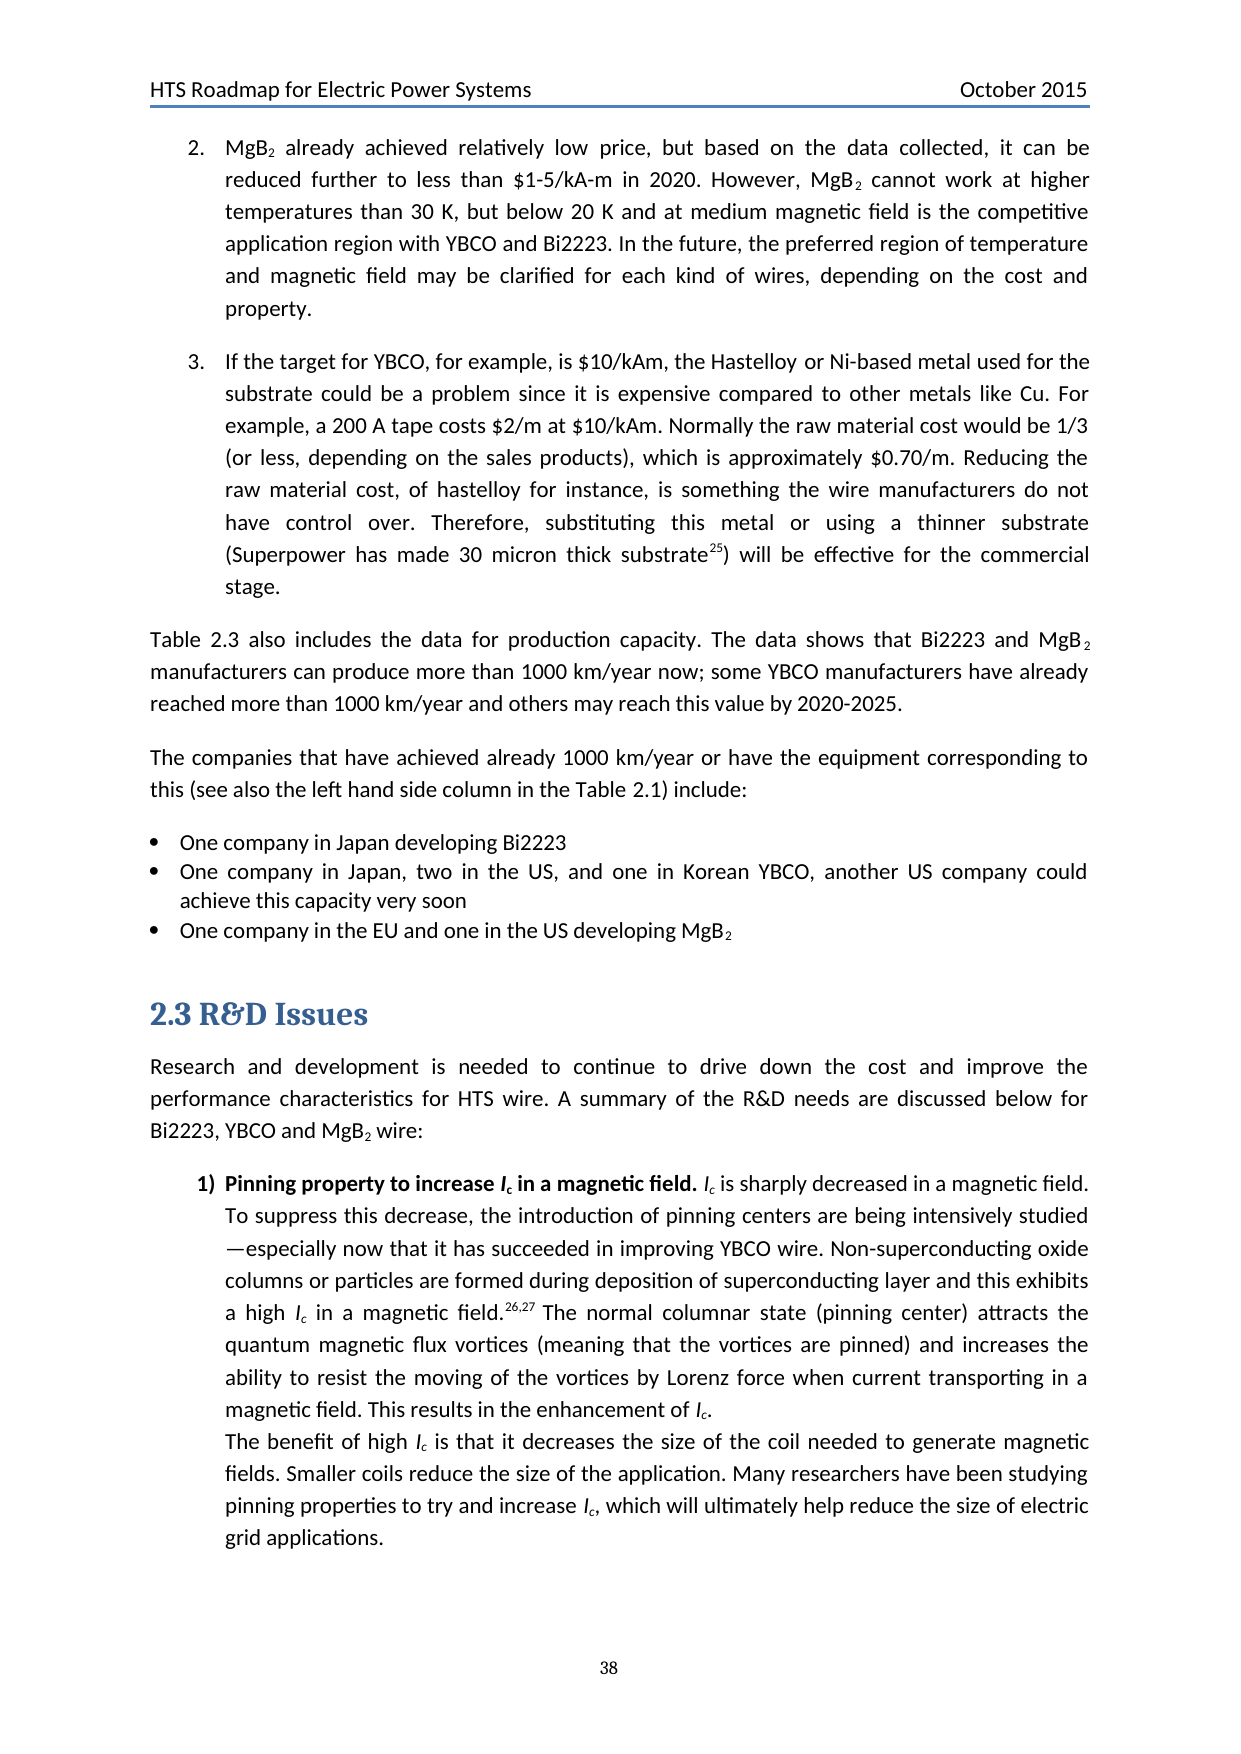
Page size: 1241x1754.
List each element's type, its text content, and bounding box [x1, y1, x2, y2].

text One company in Japan developing Bi2223 [150, 828, 1090, 856]
text One company in Japan, two in the US, and one in Korean YBCO, another US company could achieve this capacity very soon [150, 857, 1090, 914]
text The benefit of high Ic is that it decreases the size of the coil needed to generate magnetic fields. Smaller coils reduce the size of the application. Many researchers have been studying pinning properties to try and increase Ic, which will ultimately help reduce the size of electric grid applications. [225, 1427, 1090, 1552]
text 2. MgB2 already achieved relatively low price, but based on the data collected, it can be reduced further to less than $1-5/kA-m in 2020. However, MgB2 cannot work at higher temperatures than 30 K, but below 20 K and at medium magnetic field is the competitive application region with YBCO and Bi2223. In the future, the preferred region of temperature and magnetic field may be clarified for each kind of wires, depending on the cost and property. [187, 133, 1090, 322]
text Table 2.3 also includes the data for production capacity. The data shows that Bi2223 and MgB2 manufacturers can produce more than 1000 km/year now; some YBCO manufacturers have already reached more than 1000 km/year and others may reach this value by 2020-2025. [150, 625, 1090, 718]
text Research and development is needed to continue to drive down the cost and improve the performance characteristics for HTS wire. A summary of the R&D needs are discussed below for Bi2223, YBCO and MgB2 wire: [150, 1052, 1090, 1144]
subtitle 2.3 R&D Issues [150, 996, 1090, 1034]
text The companies that have achieved already 1000 km/year or have the equipment corresponding to this (see also the left hand side column in the Table 2.1) include: [150, 743, 1090, 803]
list Pinning property to increase Ic in a magnetic field. Ic is sharply decreased in a magnetic field. To suppress this decrease, the introduction of pinning centers are being intensively studied—especially now that it has succeeded in improving YBCO wire. Non-superconducting oxide columns or particles are formed during deposition of superconducting layer and this exhibits a high Ic in a magnetic field., The normal columnar state (pinning center) attracts the quantum magnetic flux vortices (meaning that the vortices are pinned) and increases the ability to resist the moving of the vortices by Lorenz force when current transporting in a magnetic field. This results in the enhancement of Ic. [196, 1169, 1090, 1423]
text 3. If the target for YBCO, for example, is $10/kAm, the Hastelloy or Ni-based metal used for the substrate could be a problem since it is expensive compared to other metals like Cu. For example, a 200 A tape costs $2/m at $10/kAm. Normally the raw material cost would be 1/3 (or less, depending on the sales products), which is approximately $0.70/m. Reducing the raw material cost, of hastelloy for instance, is something the wire manufacturers do not have control over. Therefore, substituting this metal or using a thinner substrate (Superpower has made 30 micron thick substrate) will be effective for the commercial stage. [187, 347, 1090, 600]
text One company in the EU and one in the US developing MgB2 [150, 916, 1090, 944]
